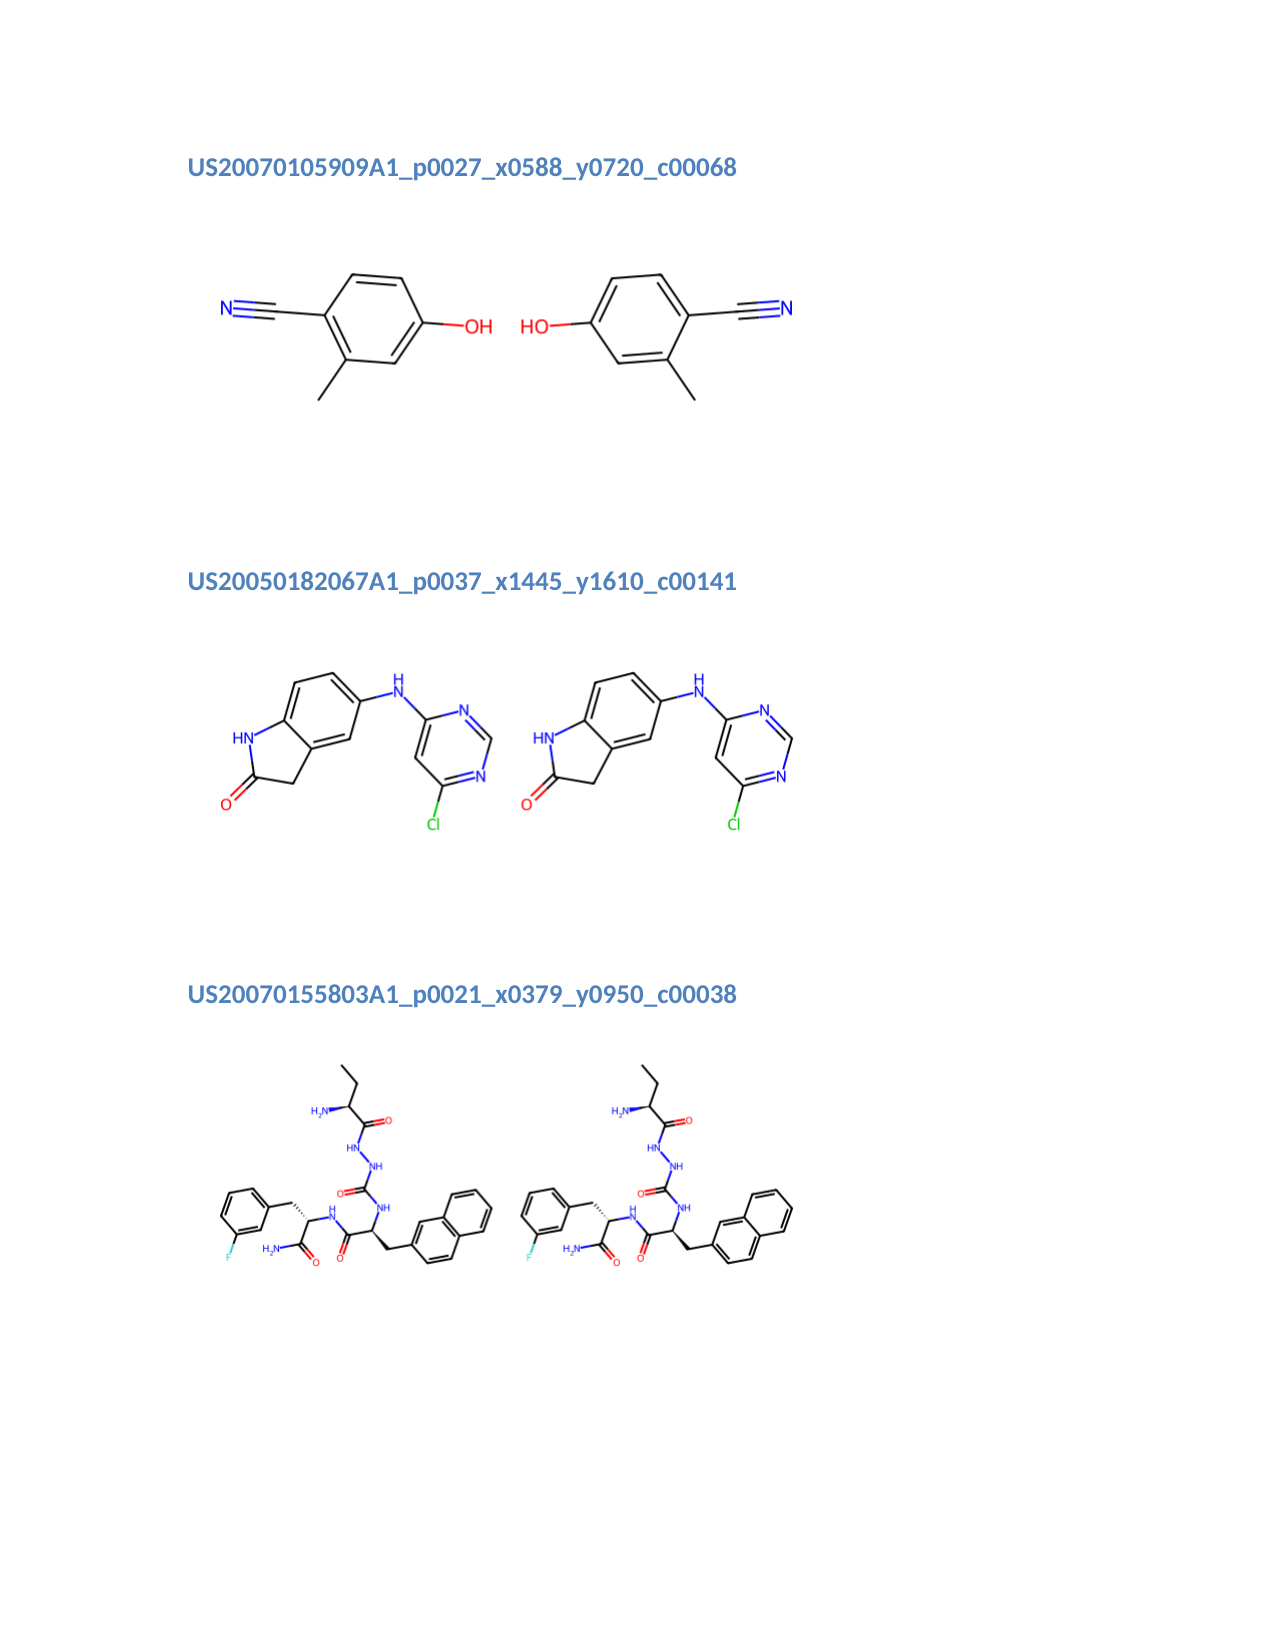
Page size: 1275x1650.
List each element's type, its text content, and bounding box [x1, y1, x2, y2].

subtitle US20070105909A1_p0027_x0588_y0720_c00068 [187, 150, 1087, 183]
picture [206, 1015, 807, 1316]
subtitle US20070155803A1_p0021_x0379_y0950_c00038 [187, 977, 1087, 1010]
picture [206, 601, 807, 902]
subtitle US20050182067A1_p0037_x1445_y1610_c00141 [187, 564, 1087, 597]
picture [206, 187, 807, 488]
